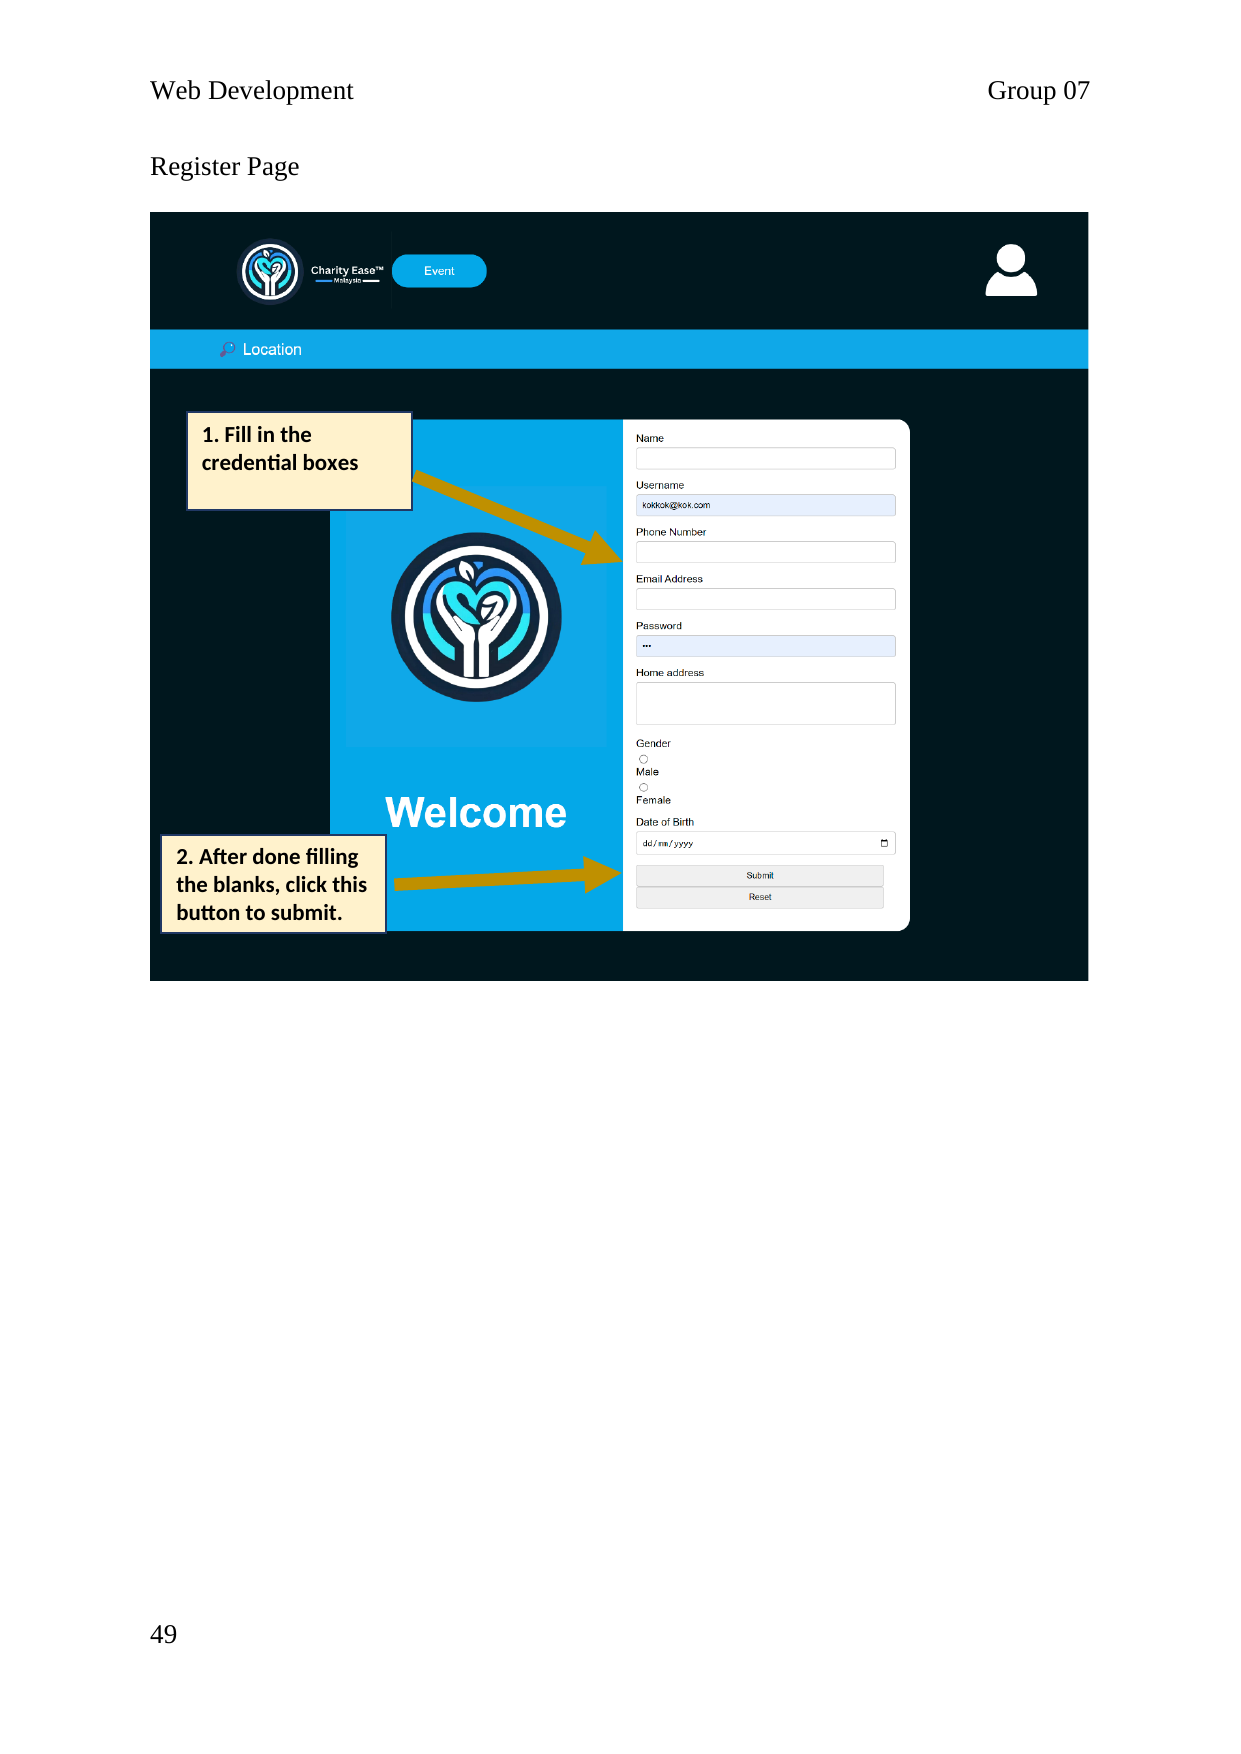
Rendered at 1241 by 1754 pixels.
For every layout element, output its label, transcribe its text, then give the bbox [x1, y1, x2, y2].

picture [150, 370, 1089, 981]
text Register Page [150, 150, 1090, 181]
picture [150, 212, 1089, 328]
